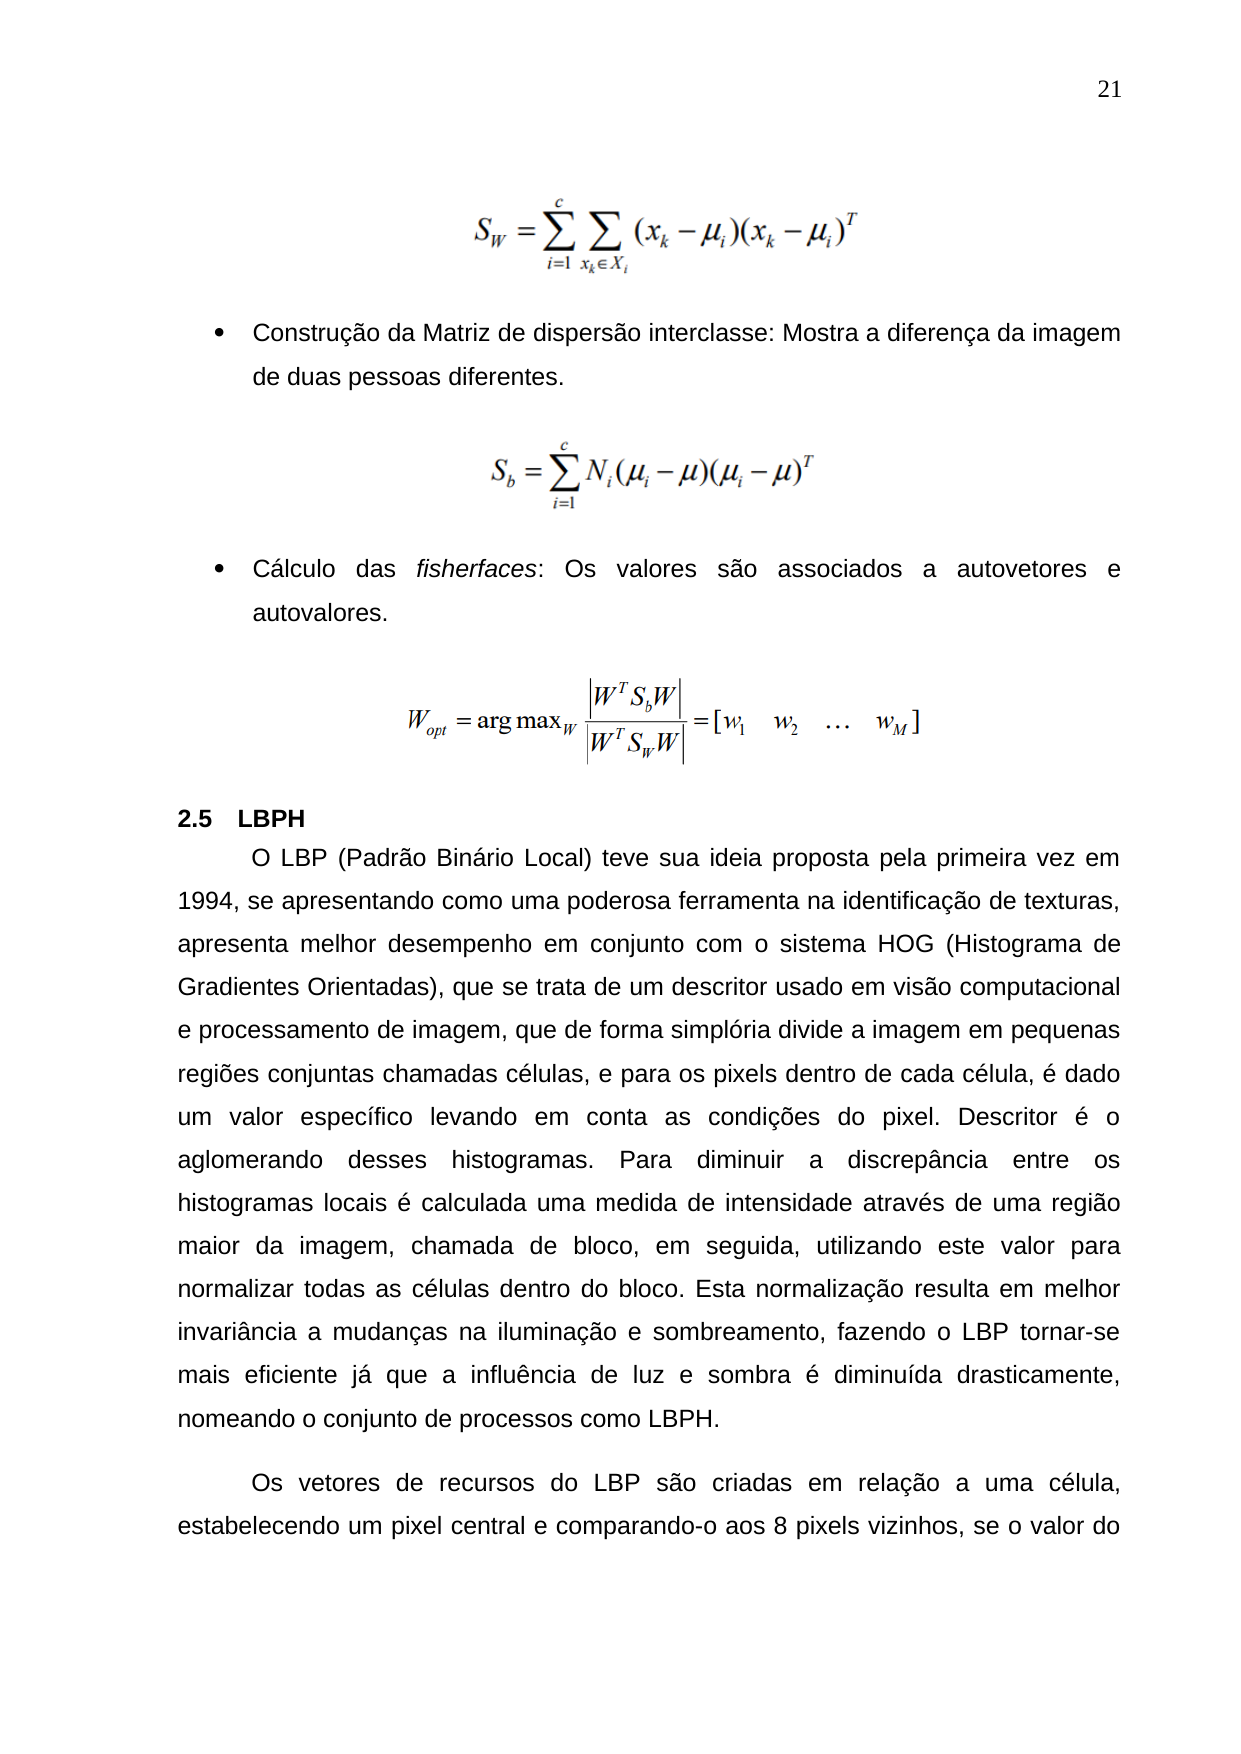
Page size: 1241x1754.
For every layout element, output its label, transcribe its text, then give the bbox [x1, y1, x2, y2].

list Cálculo das fisherfaces: Os valores são associados a autovetores e autovalores. [215, 554, 1122, 626]
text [177, 1468, 1122, 1539]
text LBPH [177, 804, 1122, 832]
text O LBP (Padrão Binário Local) teve sua ideia proposta pela primeira vez em 1994, se apresentando como uma poderosa ferramenta na identificação de texturas, apresenta melhor desempenho em conjunto com o sistema HOG (Histograma de Gradientes Orientadas), que se trata de um descritor usado em visão computacional e processamento de imagem, que de forma simplória divide a imagem em pequenas regiões conjuntas chamadas células, e para os pixels dentro de cada célula, é dado um valor específico levando em conta as condições do pixel. Descritor é o aglomerando desses histogramas. Para diminuir a discrepância entre os histogramas locais é calculada uma medida de intensidade através de uma região maior da imagem, chamada de bloco, em seguida, utilizando este valor para normalizar todas as células dentro do bloco. Esta normalização resulta em melhor invariância a mudanças na iluminação e sombreamento, fazendo o LBP tornar-se mais eficiente já que a influência de luz e sombra é diminuída drasticamente, nomeando o conjunto de processos como LBPH. [177, 843, 1122, 1432]
list Construção da Matriz de dispersão interclasse: Mostra a diferença da imagem de duas pessoas diferentes. [215, 318, 1122, 390]
